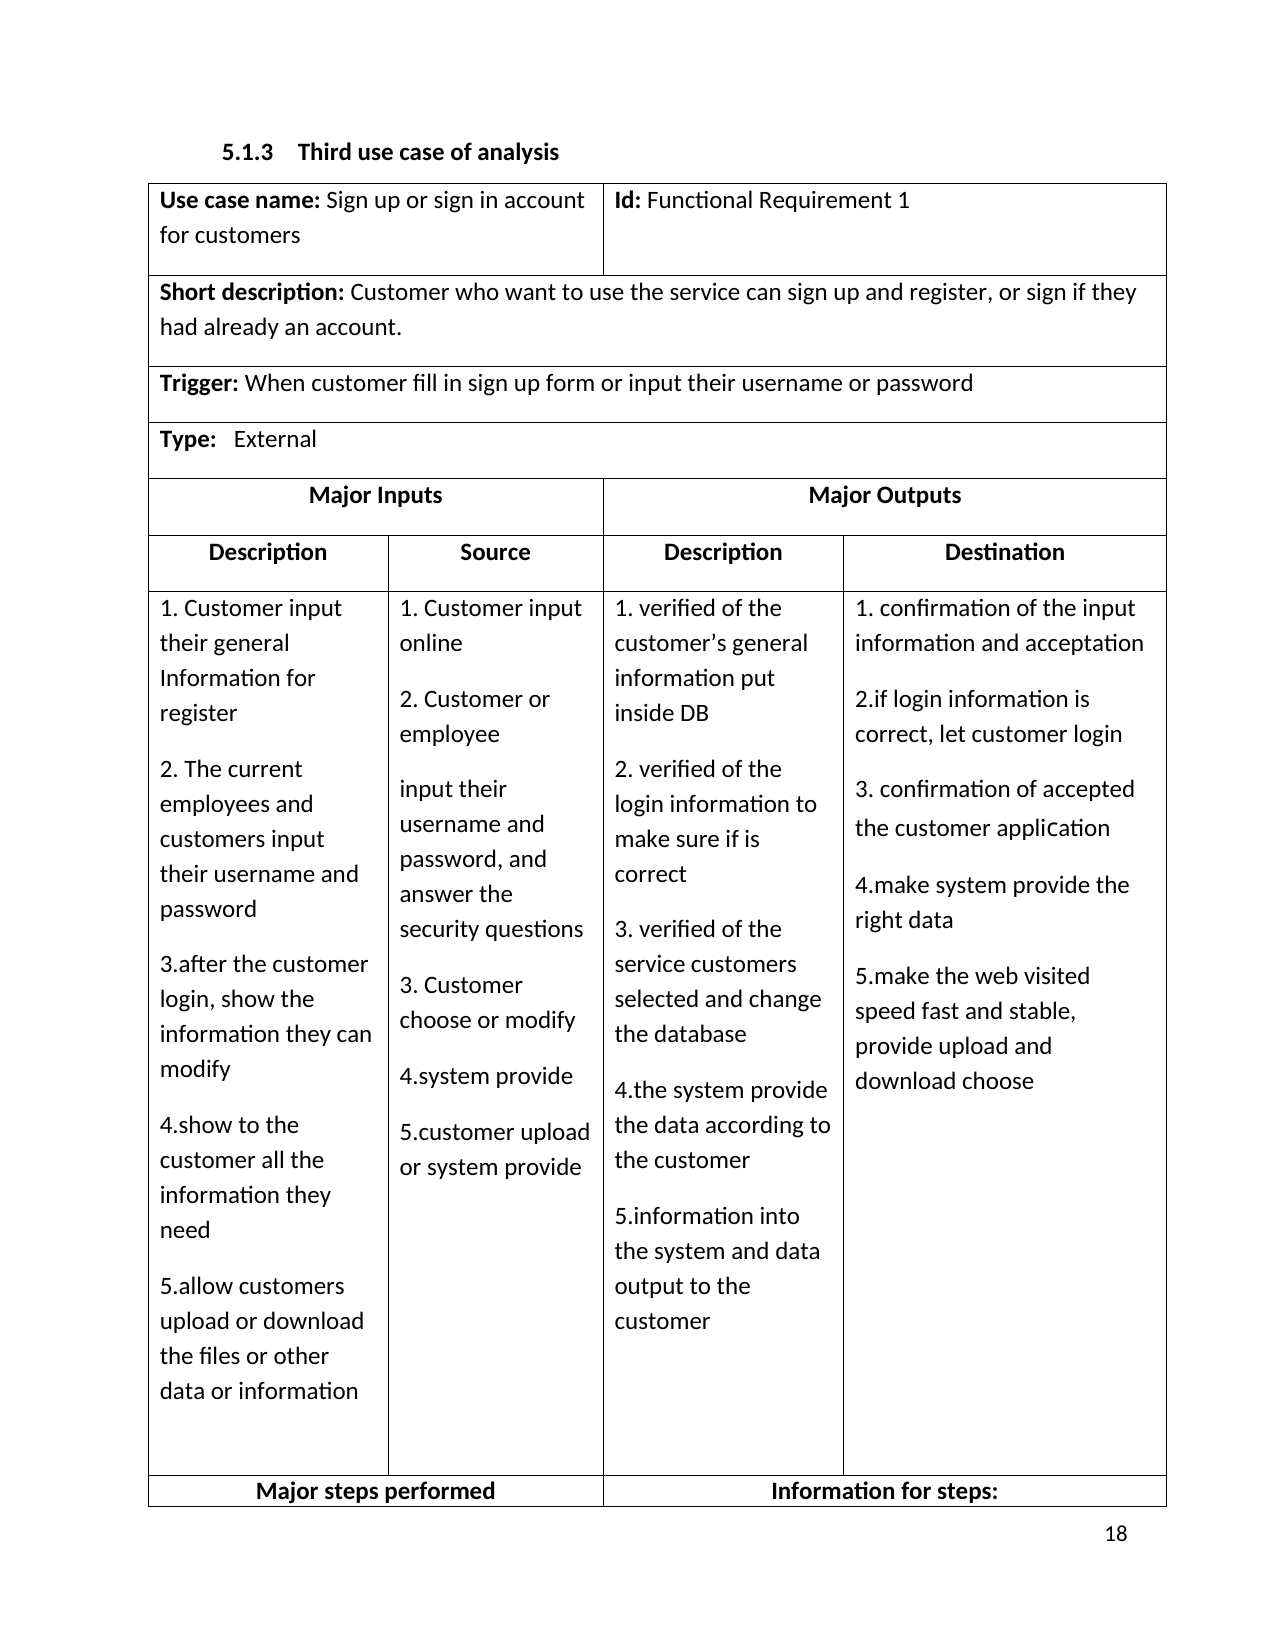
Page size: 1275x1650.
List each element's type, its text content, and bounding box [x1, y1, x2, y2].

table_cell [149, 1476, 603, 1506]
table_cell 1. Customer input their general Information for register 2. The current employees and customers input their username and password 3.after the customer login, show the information they can modify 4.show to the customer all the information they need 5.allow customers upload or download the files or other data or information [149, 592, 388, 1474]
table_cell 1. Customer input online 2. Customer or employee input their username and password, and answer the security questions 3. Customer choose or modify 4.system provide 5.customer upload or system provide [389, 592, 603, 1474]
table_cell 1. verified of the customer’s general information put inside DB 2. verified of the login information to make sure if is correct 3. verified of the service customers selected and change the database 4.the system provide the data according to the customer 5.information into the system and data output to the customer [604, 592, 843, 1474]
table_header Id: Functional Requirement 1 [604, 184, 1166, 274]
table_cell Source [389, 536, 603, 591]
table_cell Description [149, 536, 388, 591]
table_cell Major Inputs [149, 479, 603, 534]
table_cell Short description: Customer who want to use the service can sign up and register, or sign if they had already an account. [149, 276, 1166, 366]
table_header Use case name: Sign up or sign in account for customers [149, 184, 603, 274]
table_cell Destination [844, 536, 1166, 591]
table_cell Major Outputs [604, 479, 1166, 534]
table_cell 1. confirmation of the input information and acceptation 2.if login information is correct, let customer login 3. confirmation of accepted the customer application 4.make system provide the right data 5.make the web visited speed fast and stable, provide upload and download choose [844, 592, 1166, 1474]
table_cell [604, 1476, 1166, 1506]
table_cell Type: External [149, 423, 1166, 478]
table_cell Description [604, 536, 843, 591]
table_cell Trigger: When customer fill in sign up form or input their username or password [149, 367, 1166, 422]
subtitle Third use case of analysis [222, 136, 1127, 166]
